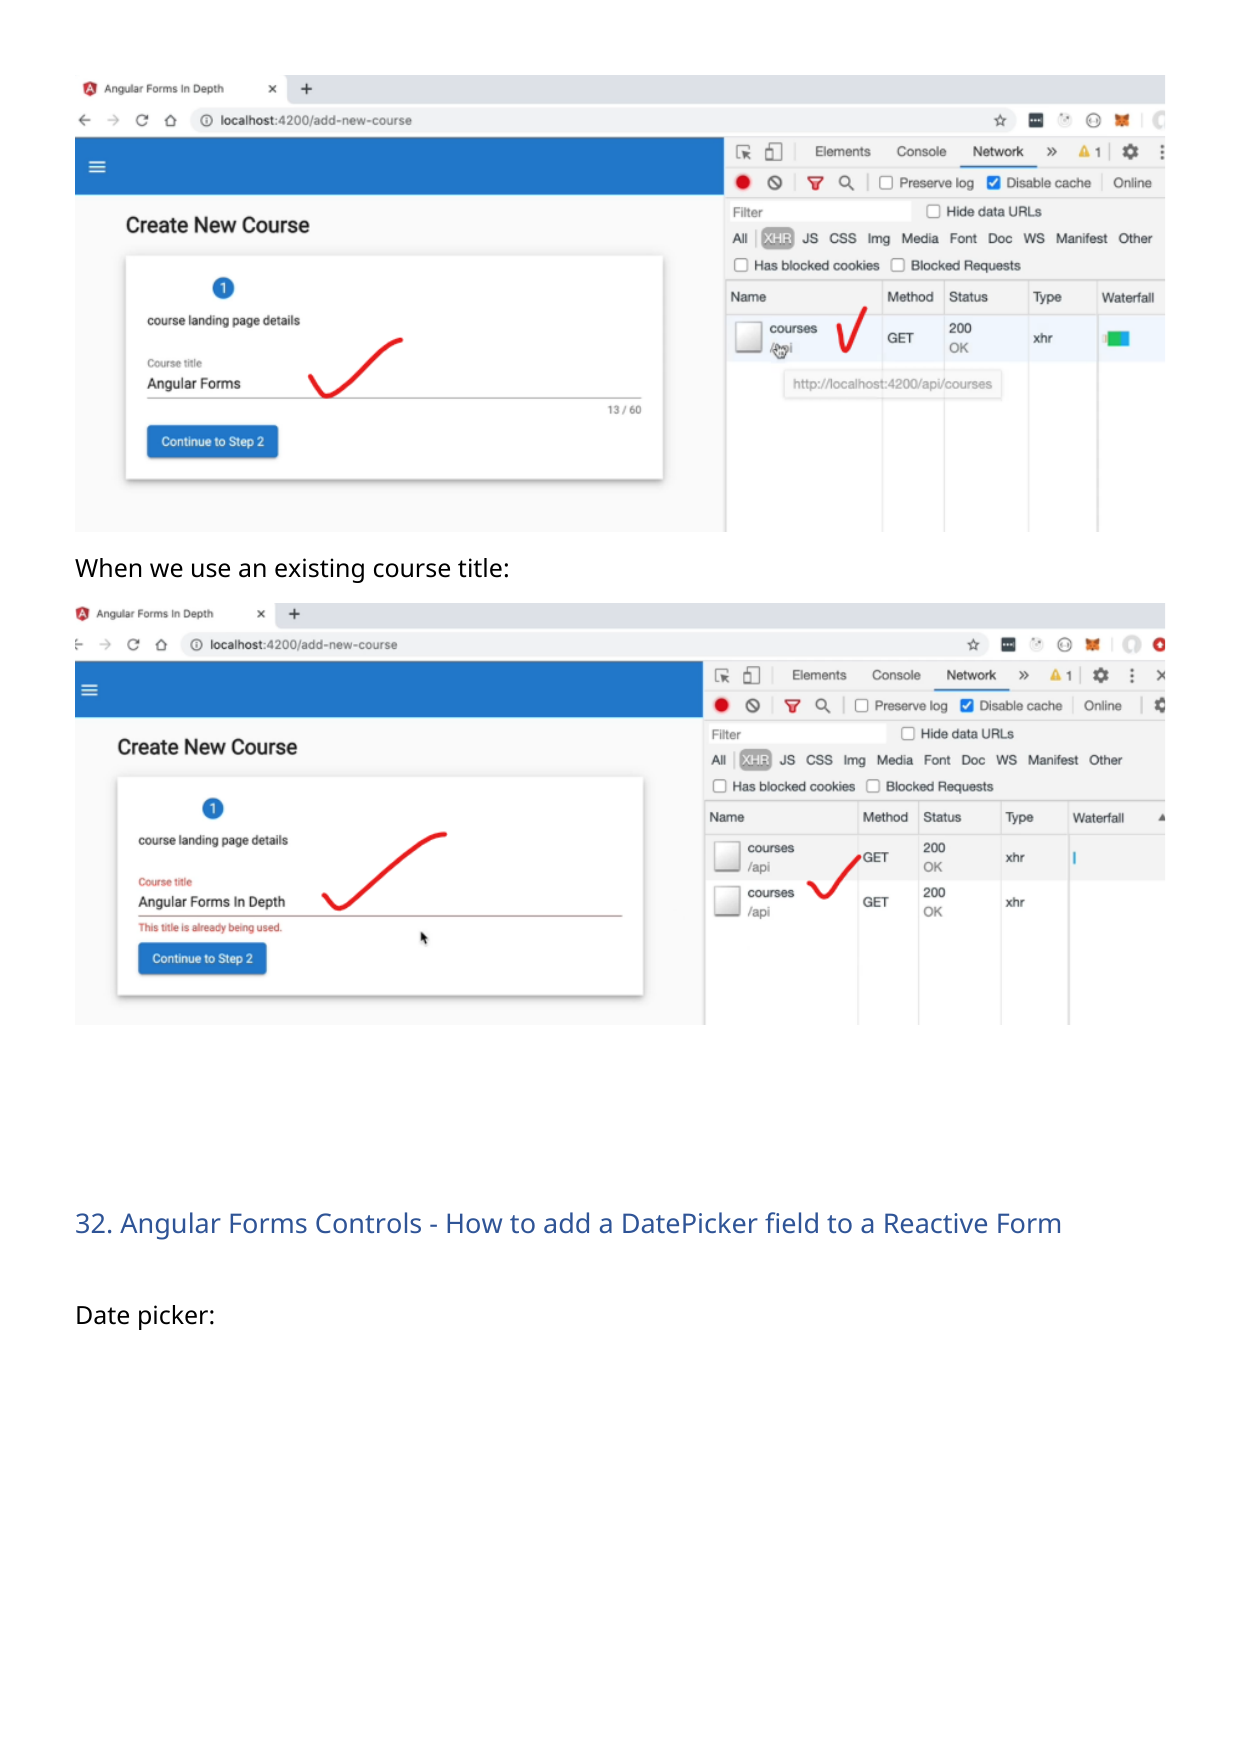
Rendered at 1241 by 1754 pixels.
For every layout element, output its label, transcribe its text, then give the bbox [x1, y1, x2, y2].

text Date picker: [75, 1297, 1165, 1331]
subtitle 32. Angular Forms Controls - How to add a DatePicker field to a Reactive Form [75, 1204, 1165, 1241]
picture [75, 603, 1166, 1025]
text When we use an existing course title: [75, 550, 1165, 584]
picture [75, 75, 1166, 532]
